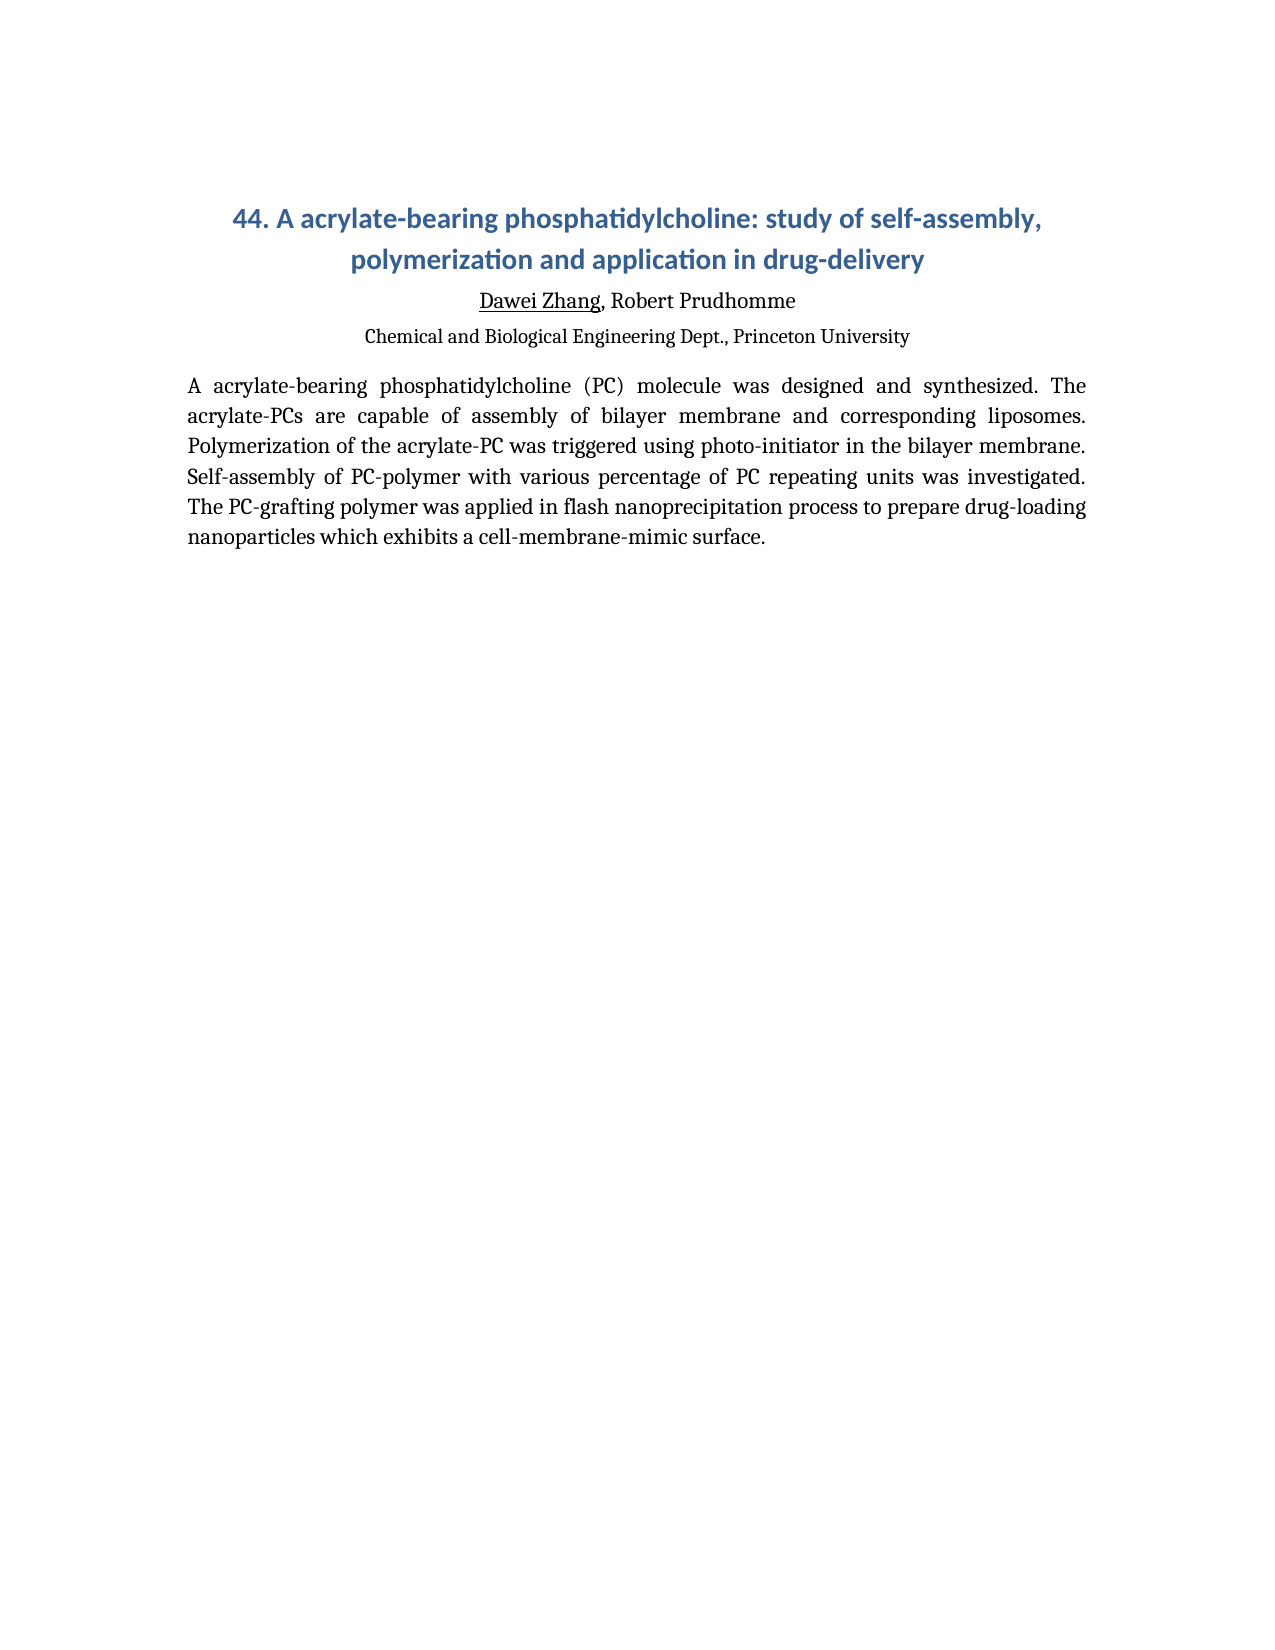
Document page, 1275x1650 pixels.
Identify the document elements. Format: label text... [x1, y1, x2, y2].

subtitle 44. A acrylate-bearing phosphatidylcholine: study of self-assembly, polymerization and application in drug-delivery [187, 200, 1087, 277]
text A acrylate-bearing phosphatidylcholine (PC) molecule was designed and synthesized. The acrylate-PCs are capable of assembly of bilayer membrane and corresponding liposomes. Polymerization of the acrylate-PC was triggered using photo-initiator in the bilayer membrane. Self-assembly of PC-polymer with various percentage of PC repeating units was investigated. The PC-grafting polymer was applied in flash nanoprecipitation process to prepare drug-loading nanoparticles which exhibits a cell-membrane-mimic surface. [187, 373, 1087, 550]
text Dawei Zhang, Robert Prudhomme [187, 288, 1087, 314]
text Chemical and Biological Engineering Dept., Princeton University [187, 324, 1087, 348]
